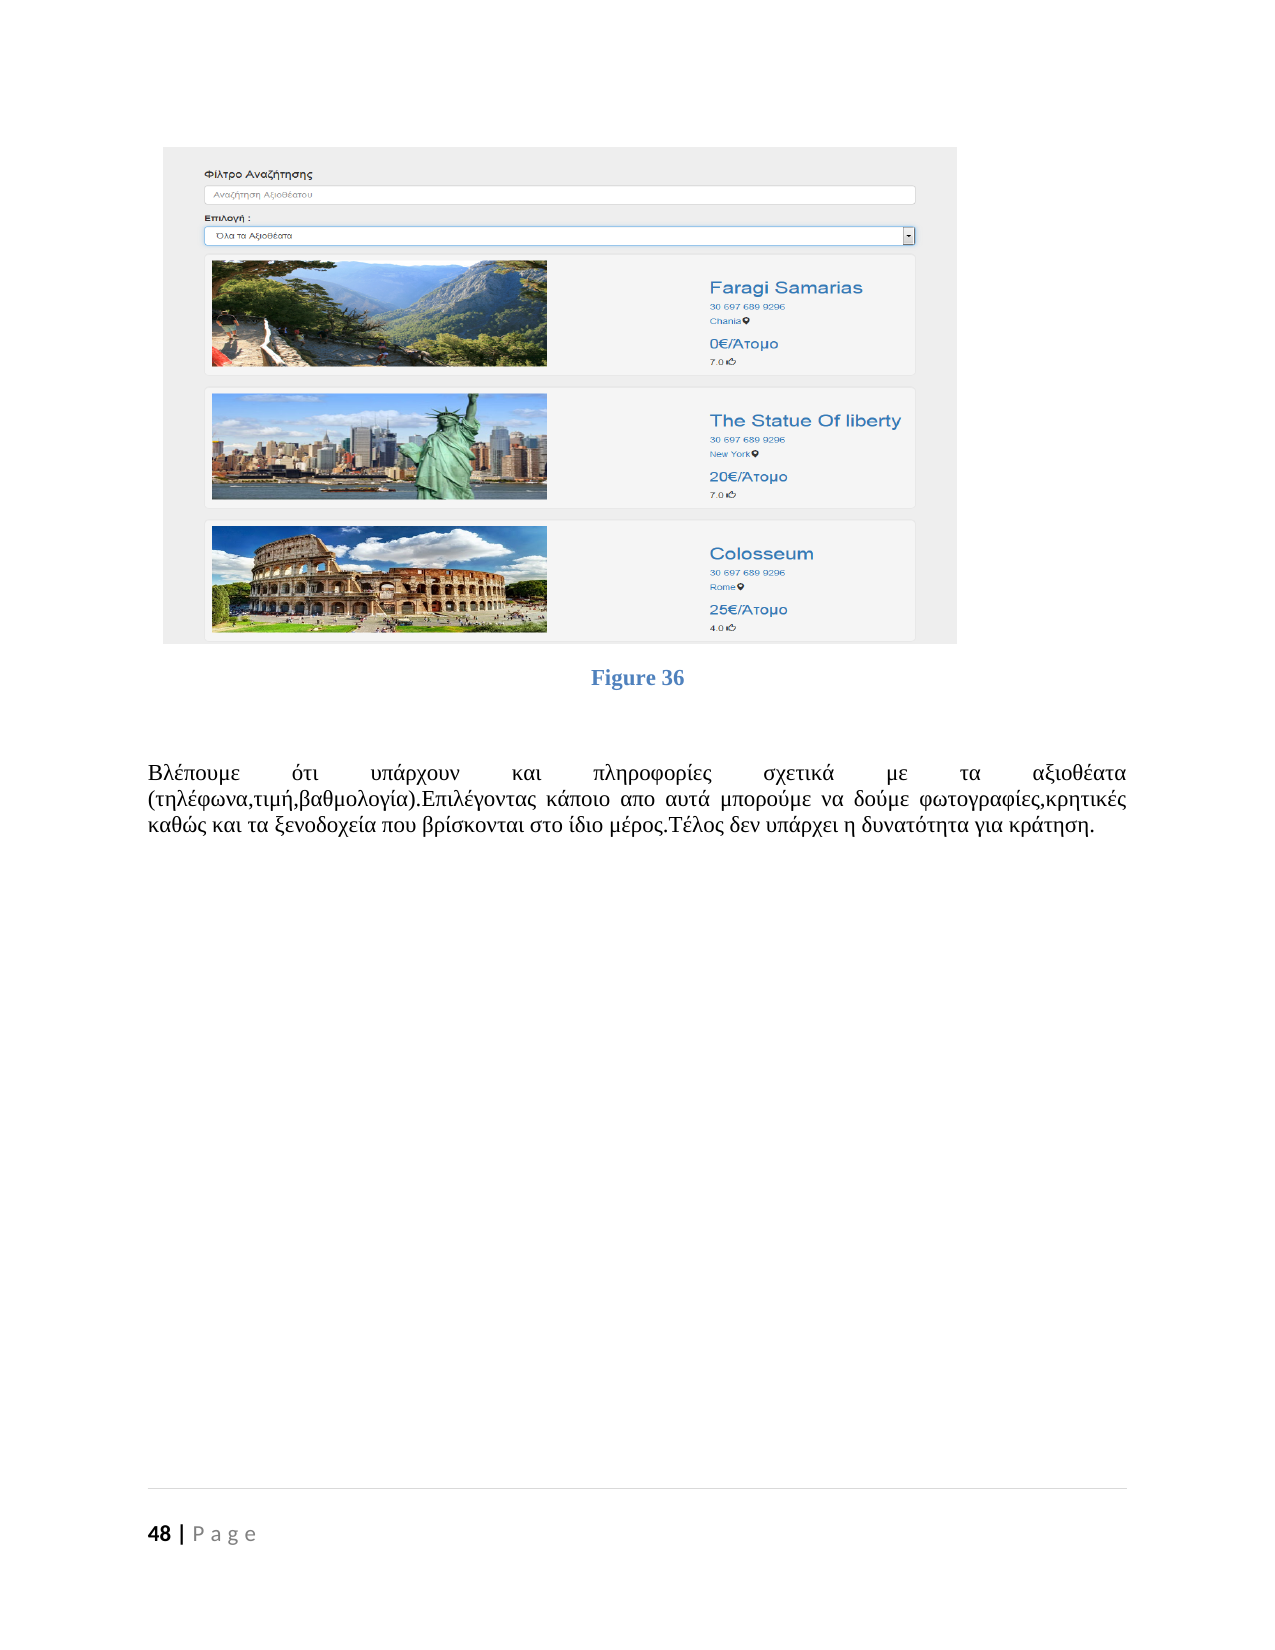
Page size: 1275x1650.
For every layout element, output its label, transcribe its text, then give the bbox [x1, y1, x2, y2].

text Βλέπουμε ότι υπάρχουν και πληροφορίες σχετικά με τα αξιοθέατα (τηλέφωνα,τιμή,βαθμολογία).Επιλέγοντας κάποιο απο αυτά μπορούμε να δούμε φωτογραφίες,κρητικές καθώς και τα ξενοδοχεία που βρίσκονται στο ίδιο μέρος.Τέλος δεν υπάρχει η δυνατότητα για κράτηση. [148, 758, 1127, 838]
picture [147, 147, 1005, 644]
text Figure 36 [148, 664, 1127, 691]
